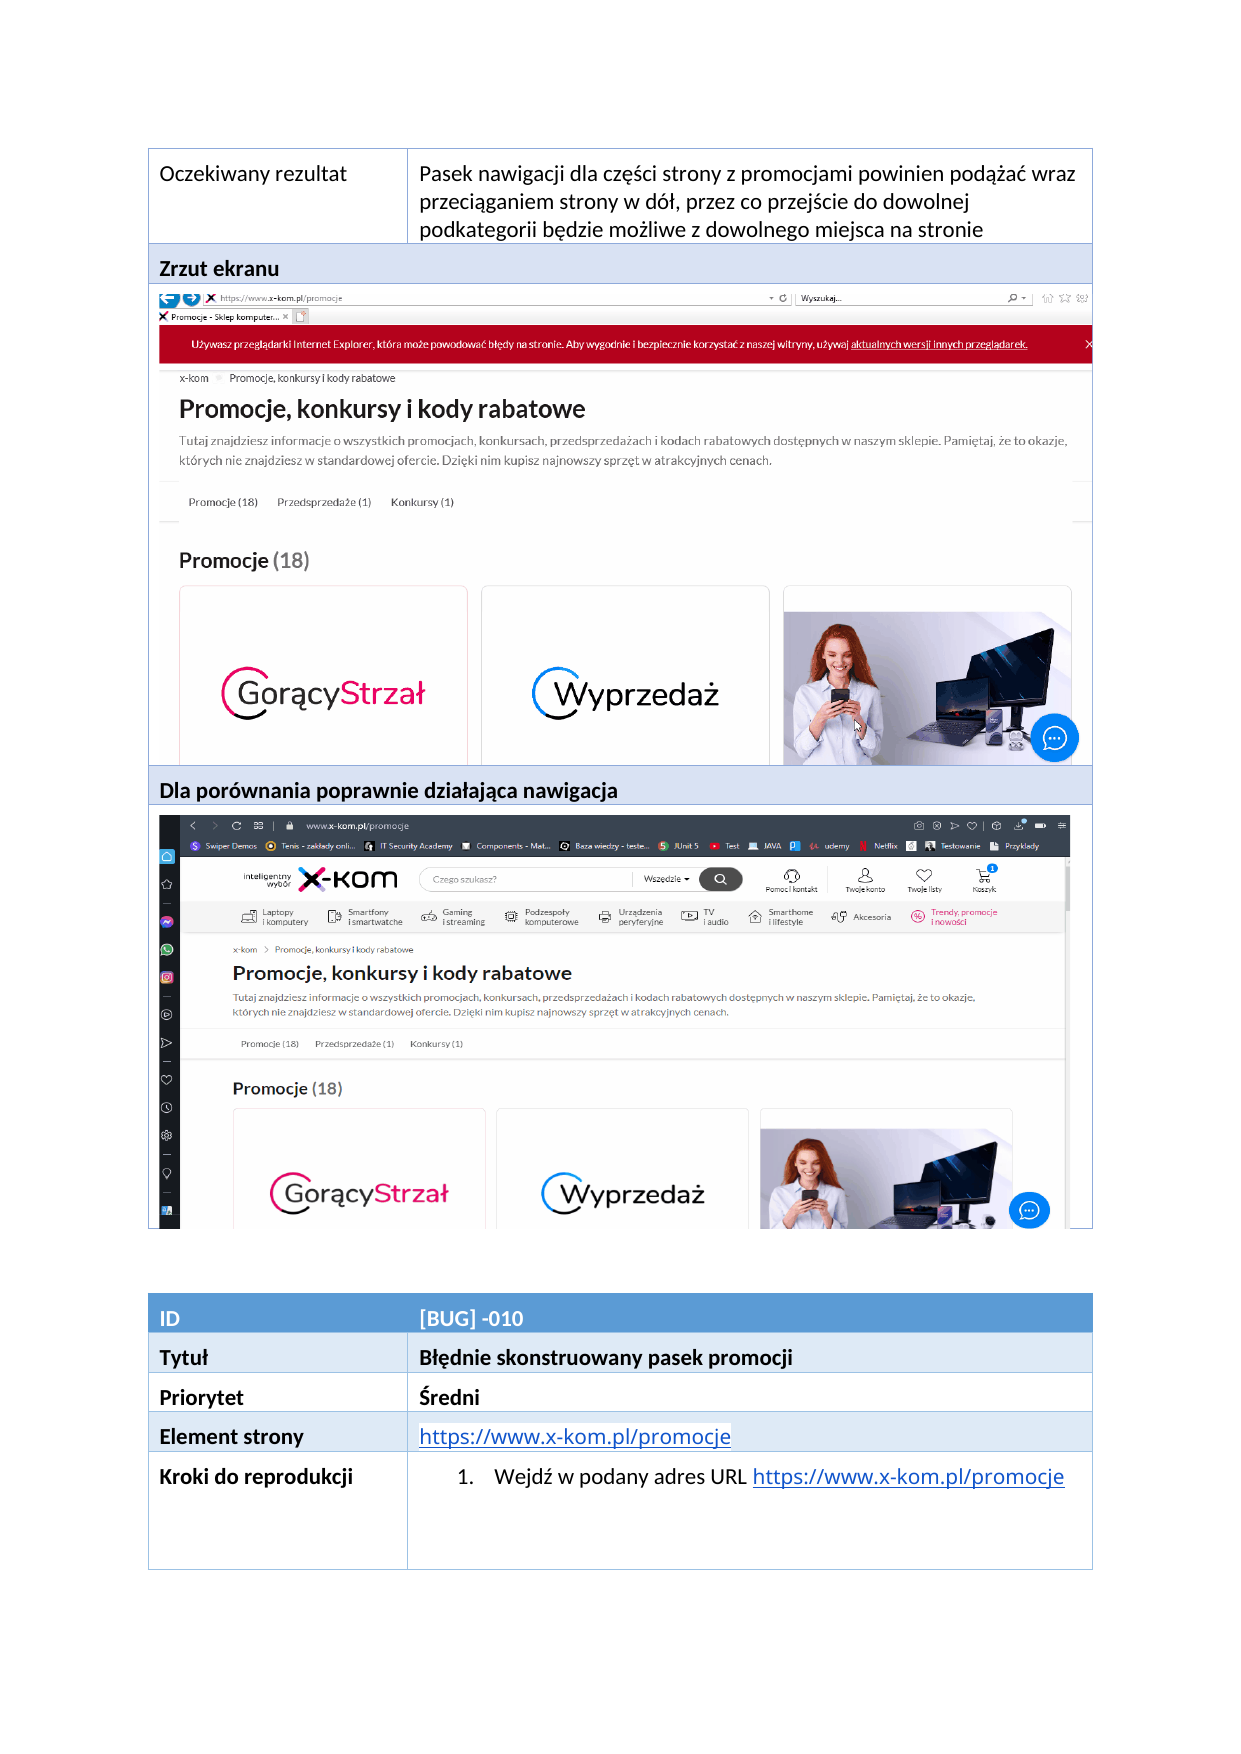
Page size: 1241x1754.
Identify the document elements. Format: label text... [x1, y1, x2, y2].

table_cell https://www.x-kom.pl/promocje [408, 1412, 1092, 1451]
picture [159, 294, 1093, 765]
picture [159, 815, 1071, 1229]
table_cell [149, 284, 1092, 764]
table_cell [149, 805, 1092, 1228]
table_cell Kroki do reprodukcji [149, 1452, 407, 1568]
table_cell Zrzut ekranu [149, 244, 1092, 283]
table_cell Element strony [149, 1412, 407, 1451]
table_cell Priorytet [149, 1373, 407, 1411]
table_cell Pasek nawigacji dla części strony z promocjami powinien podążać wraz przeciąganiem strony w dół, przez co przejście do dowolnej podkategorii będzie możliwe z dowolnego miejsca na stronie [408, 149, 1092, 243]
table_header ID [149, 1294, 407, 1332]
table_cell Dla porównania poprawnie działająca nawigacja [149, 766, 1092, 804]
table_cell Średni [408, 1373, 1092, 1411]
picture [188, 294, 195, 300]
table_cell Oczekiwany rezultat [149, 149, 407, 243]
table_cell Tytuł [149, 1333, 407, 1372]
picture [159, 294, 173, 303]
table_header [BUG] -010 [408, 1294, 1092, 1332]
table_cell Wejdź w podany adres URL https://www.x-kom.pl/promocje [408, 1452, 1092, 1568]
table_cell Błędnie skonstruowany pasek promocji [408, 1333, 1092, 1372]
